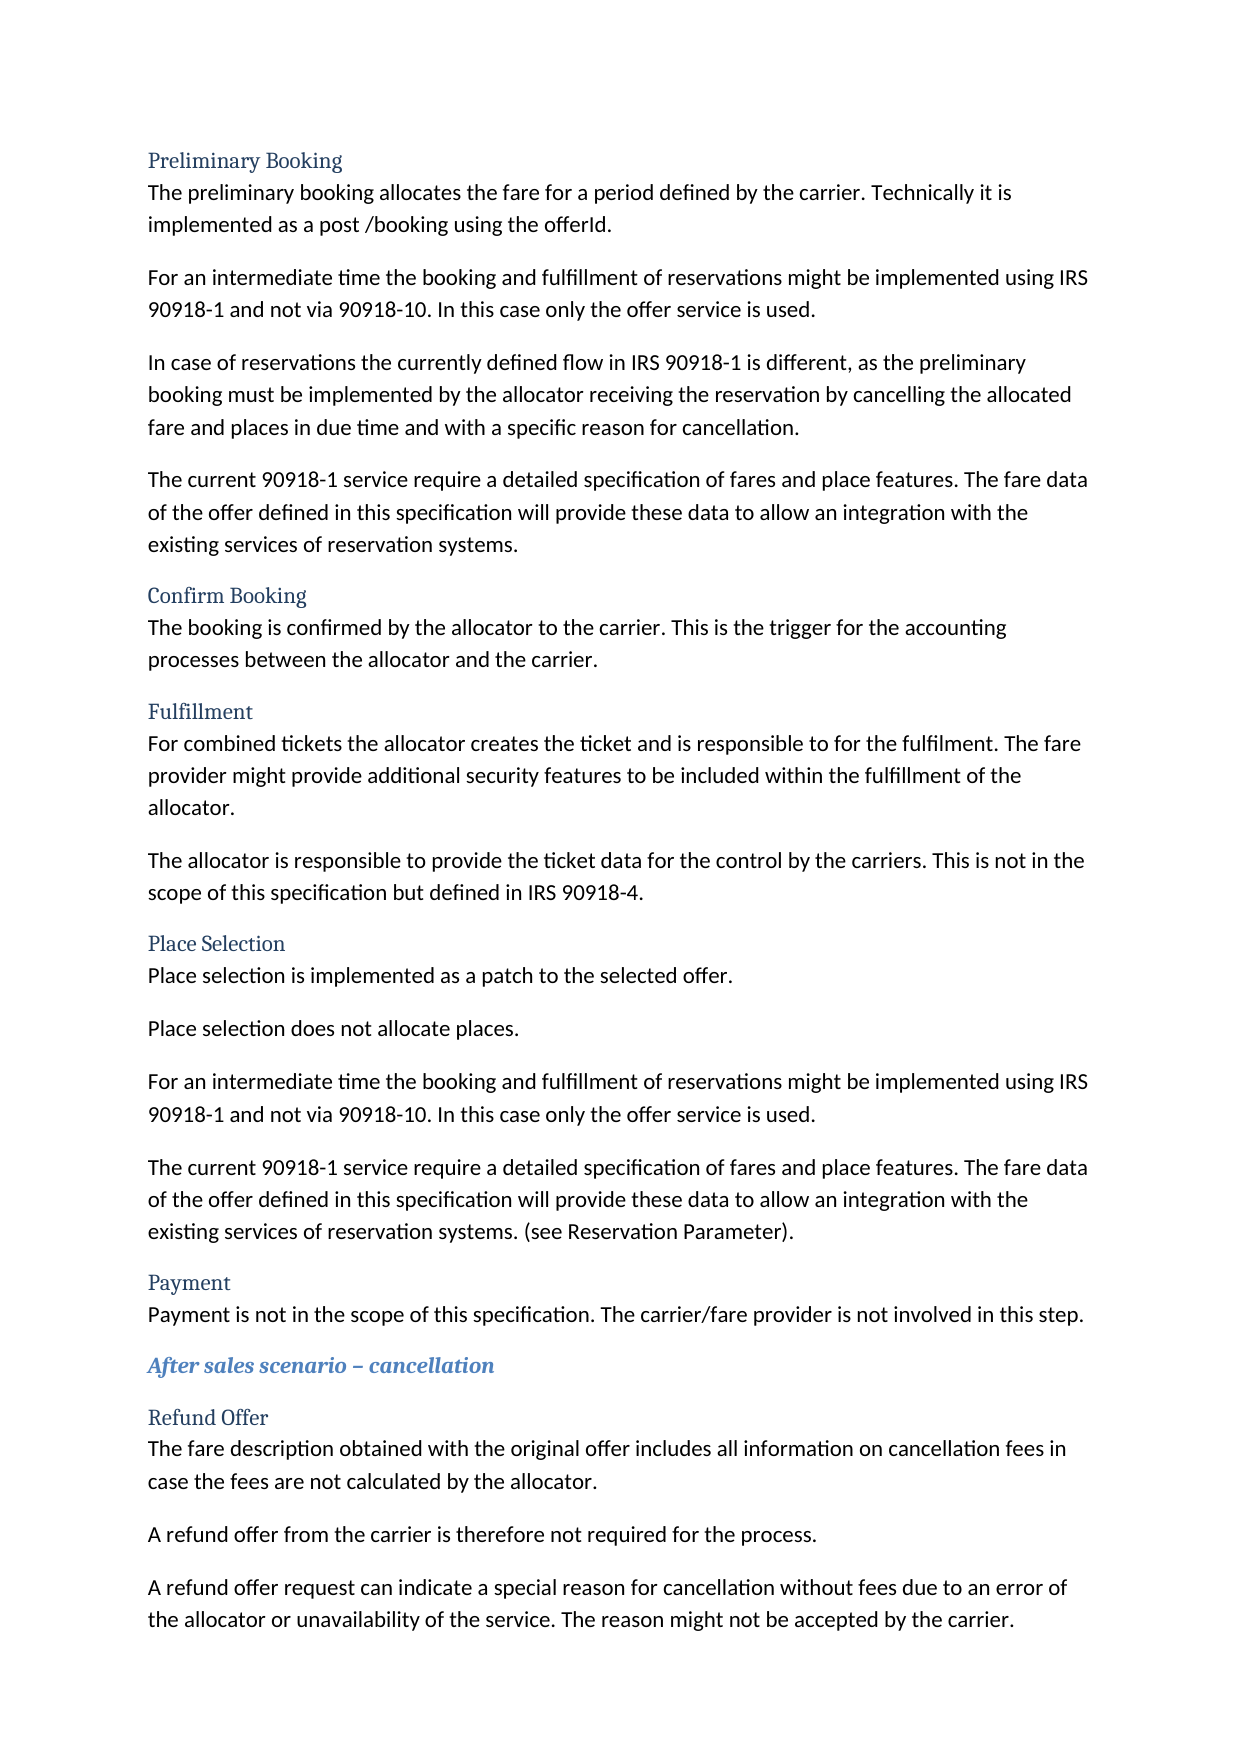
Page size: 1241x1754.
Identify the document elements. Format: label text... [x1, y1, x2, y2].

text Payment is not in the scope of this specification. The carrier/fare provider is not involved in this step. [148, 1300, 1093, 1328]
text A refund offer request can indicate a special reason for cancellation without fees due to an error of the allocator or unavailability of the service. The reason might not be accepted by the carrier. [148, 1573, 1093, 1633]
text A refund offer from the carrier is therefore not required for the process. [148, 1520, 1093, 1548]
subtitle After sales scenario – cancellation [148, 1353, 1093, 1380]
text Place selection is implemented as a patch to the selected offer. [148, 961, 1093, 989]
text For an intermediate time the booking and fulfillment of reservations might be implemented using IRS 90918-1 and not via 90918-10. In this case only the offer service is used. [148, 1067, 1093, 1128]
text The current 90918-1 service require a detailed specification of fares and place features. The fare data of the offer defined in this specification will provide these data to allow an integration with the existing services of reservation systems. (see Reservation Parameter). [148, 1153, 1093, 1245]
subtitle Payment [148, 1270, 1093, 1296]
text In case of reservations the currently defined flow in IRS 90918-1 is different, as the preliminary booking must be implemented by the allocator receiving the reservation by cancelling the allocated fare and places in due time and with a specific reason for cancellation. [148, 348, 1093, 441]
text The booking is confirmed by the allocator to the carrier. This is the trigger for the accounting processes between the allocator and the carrier. [148, 613, 1093, 673]
text For combined tickets the allocator creates the ticket and is responsible to for the fulfilment. The fare provider might provide additional security features to be included within the fulfillment of the allocator. [148, 729, 1093, 821]
text The fare description obtained with the original offer includes all information on cancellation fees in case the fees are not calculated by the allocator. [148, 1434, 1093, 1495]
subtitle Preliminary Booking [148, 148, 1093, 174]
subtitle Refund Offer [148, 1404, 1093, 1431]
text The allocator is responsible to provide the ticket data for the control by the carriers. This is not in the scope of this specification but defined in IRS 90918-4. [148, 846, 1093, 906]
subtitle Place Selection [148, 931, 1093, 958]
text For an intermediate time the booking and fulfillment of reservations might be implemented using IRS 90918-1 and not via 90918-10. In this case only the offer service is used. [148, 263, 1093, 323]
subtitle Fulfillment [148, 698, 1093, 725]
text The current 90918-1 service require a detailed specification of fares and place features. The fare data of the offer defined in this specification will provide these data to allow an integration with the existing services of reservation systems. [148, 466, 1093, 558]
text Place selection does not allocate places. [148, 1014, 1093, 1042]
text The preliminary booking allocates the fare for a period defined by the carrier. Technically it is implemented as a post /booking using the offerId. [148, 178, 1093, 238]
subtitle Confirm Booking [148, 583, 1093, 609]
